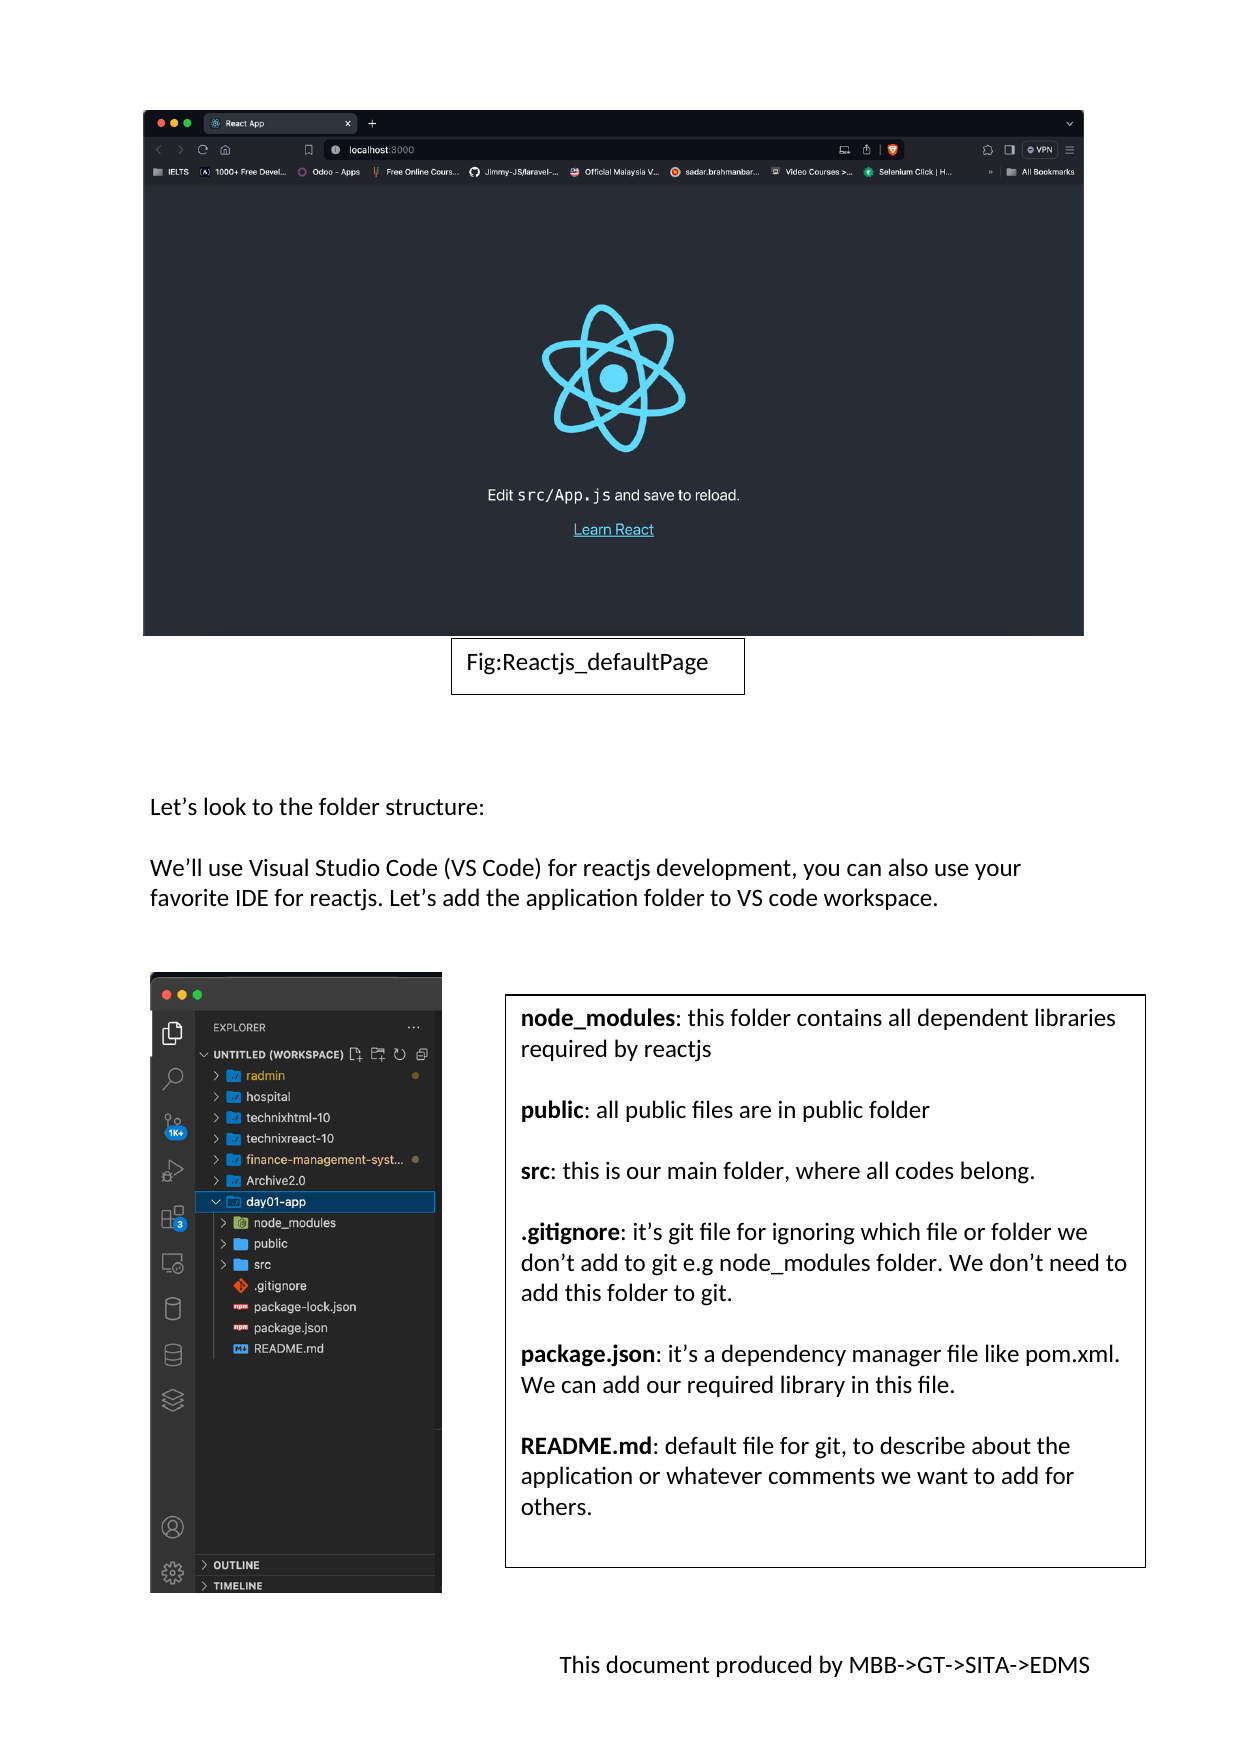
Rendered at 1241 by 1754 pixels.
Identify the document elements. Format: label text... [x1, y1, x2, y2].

picture [150, 972, 442, 1593]
text Let’s look to the folder structure: [150, 791, 1090, 821]
text We’ll use Visual Studio Code (VS Code) for reactjs development, you can also use your favorite IDE for reactjs. Let’s add the application folder to VS code workspace. [150, 852, 1090, 913]
picture [143, 110, 1084, 636]
